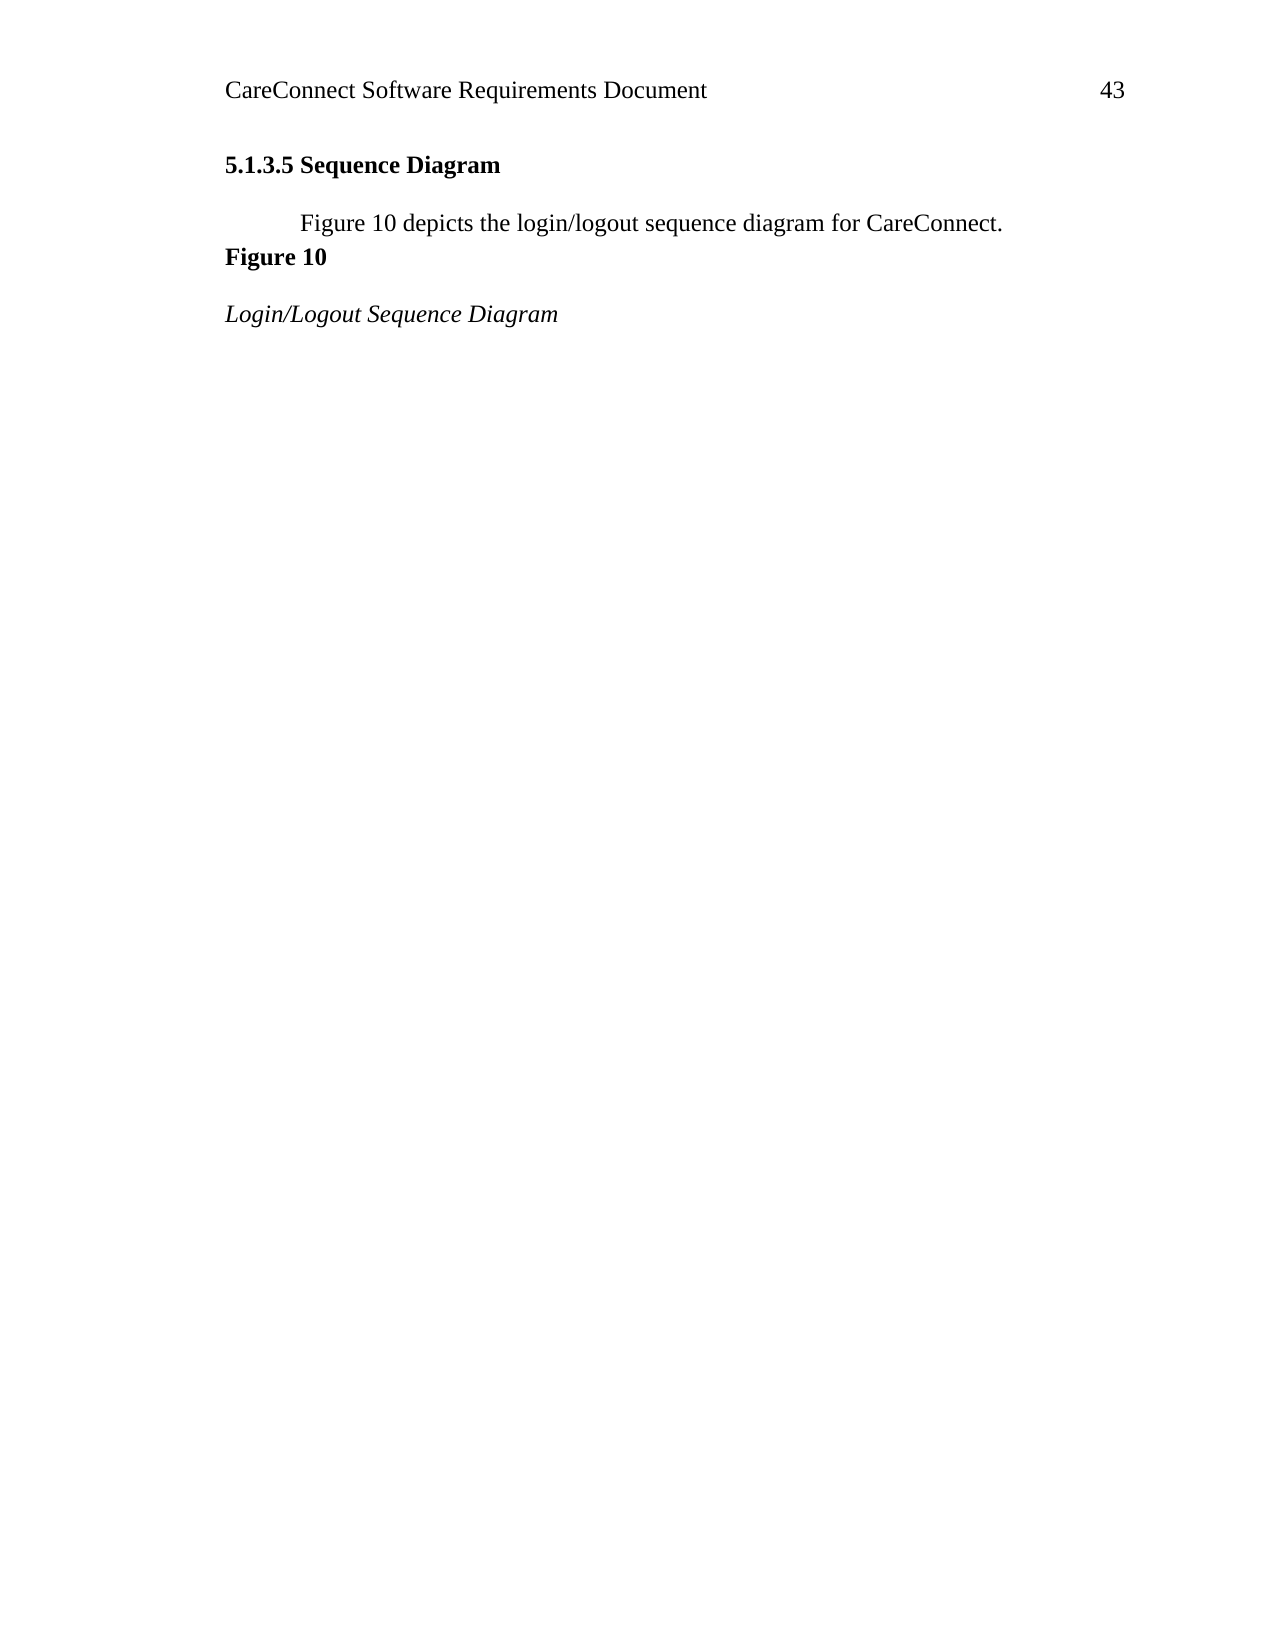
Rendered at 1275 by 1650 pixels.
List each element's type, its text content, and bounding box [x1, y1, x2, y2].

text Figure 10 [225, 242, 1125, 270]
subtitle 5.1.3.5 Sequence Diagram [225, 150, 1125, 179]
text Figure 10 depicts the login/logout sequence diagram for CareConnect. [225, 208, 1125, 237]
text Login/Logout Sequence Diagram [225, 299, 1125, 328]
